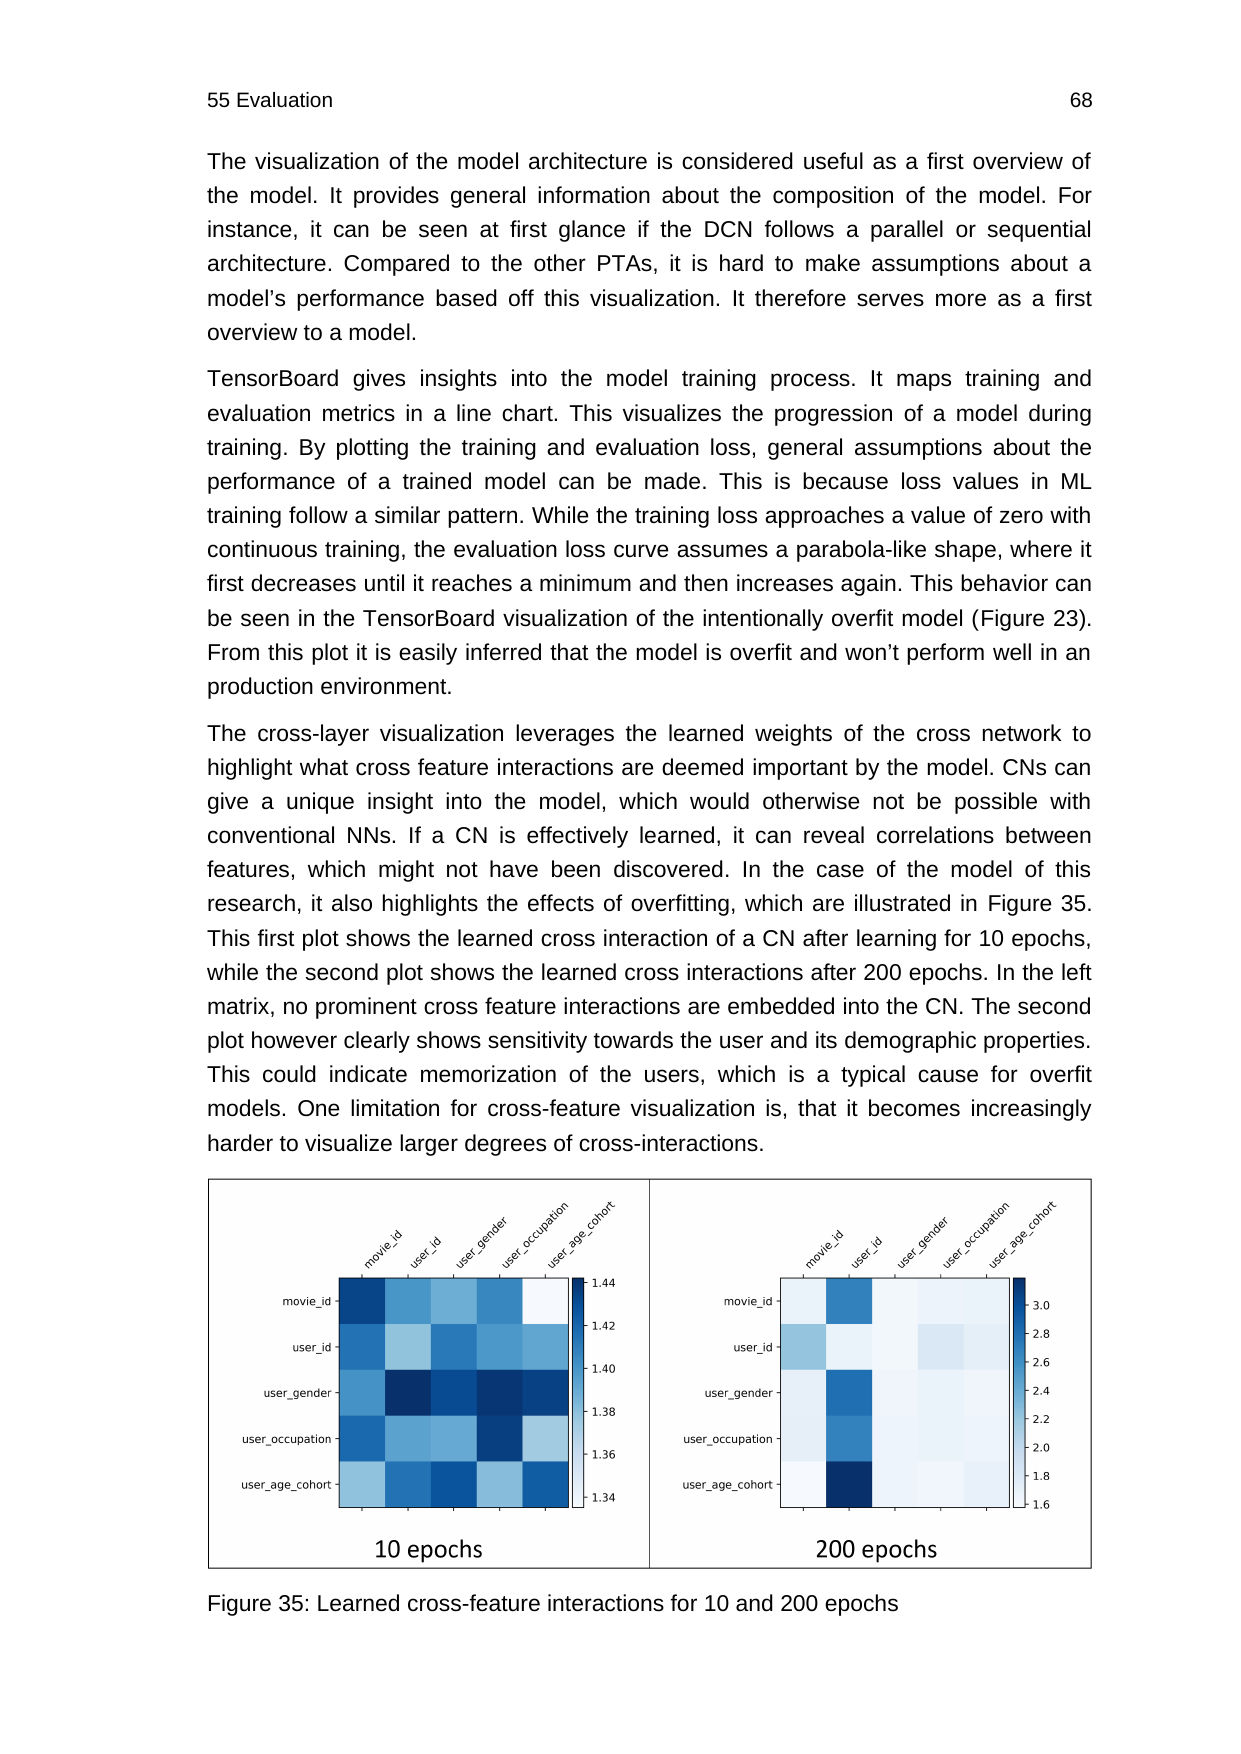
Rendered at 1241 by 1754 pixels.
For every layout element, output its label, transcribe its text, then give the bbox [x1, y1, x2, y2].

text Figure 35: Learned cross-feature interactions for 10 and 200 epochs [207, 1590, 1092, 1616]
picture [206, 1176, 1093, 1570]
text The cross-layer visualization leverages the learned weights of the cross network to highlight what cross feature interactions are deemed important by the model. CNs can give a unique insight into the model, which would otherwise not be possible with conventional NNs. If a CN is effectively learned, it can reveal correlations between features, which might not have been discovered. In the case of the model of this research, it also highlights the effects of overfitting, which are illustrated in Figure 35. This first plot shows the learned cross interaction of a CN after learning for 10 epochs, while the second plot shows the learned cross interactions after 200 epochs. In the left matrix, no prominent cross feature interactions are embedded into the CN. The second plot however clearly shows sensitivity towards the user and its demographic properties. This could indicate memorization of the users, which is a typical cause for overfit models. One limitation for cross-feature visualization is, that it becomes increasingly harder to visualize larger degrees of cross-interactions. [207, 719, 1092, 1156]
text The visualization of the model architecture is considered useful as a first overview of the model. It provides general information about the composition of the model. For instance, it can be seen at first glance if the DCN follows a parallel or sequential architecture. Compared to the other PTAs, it is hard to make assumptions about a model’s performance based off this visualization. It therefore serves more as a first overview to a model. [207, 148, 1092, 345]
text TensorBoard gives insights into the model training process. It maps training and evaluation metrics in a line chart. This visualizes the progression of a model during training. By plotting the training and evaluation loss, general assumptions about the performance of a trained model can be made. This is because loss values in ML training follow a similar pattern. While the training loss approaches a value of zero with continuous training, the evaluation loss curve assumes a parabola-like shape, where it first decreases until it reaches a minimum and then increases again. This behavior can be seen in the TensorBoard visualization of the intentionally overfit model (Figure 23). From this plot it is easily inferred that the model is overfit and won’t perform well in an production environment. [207, 365, 1092, 699]
